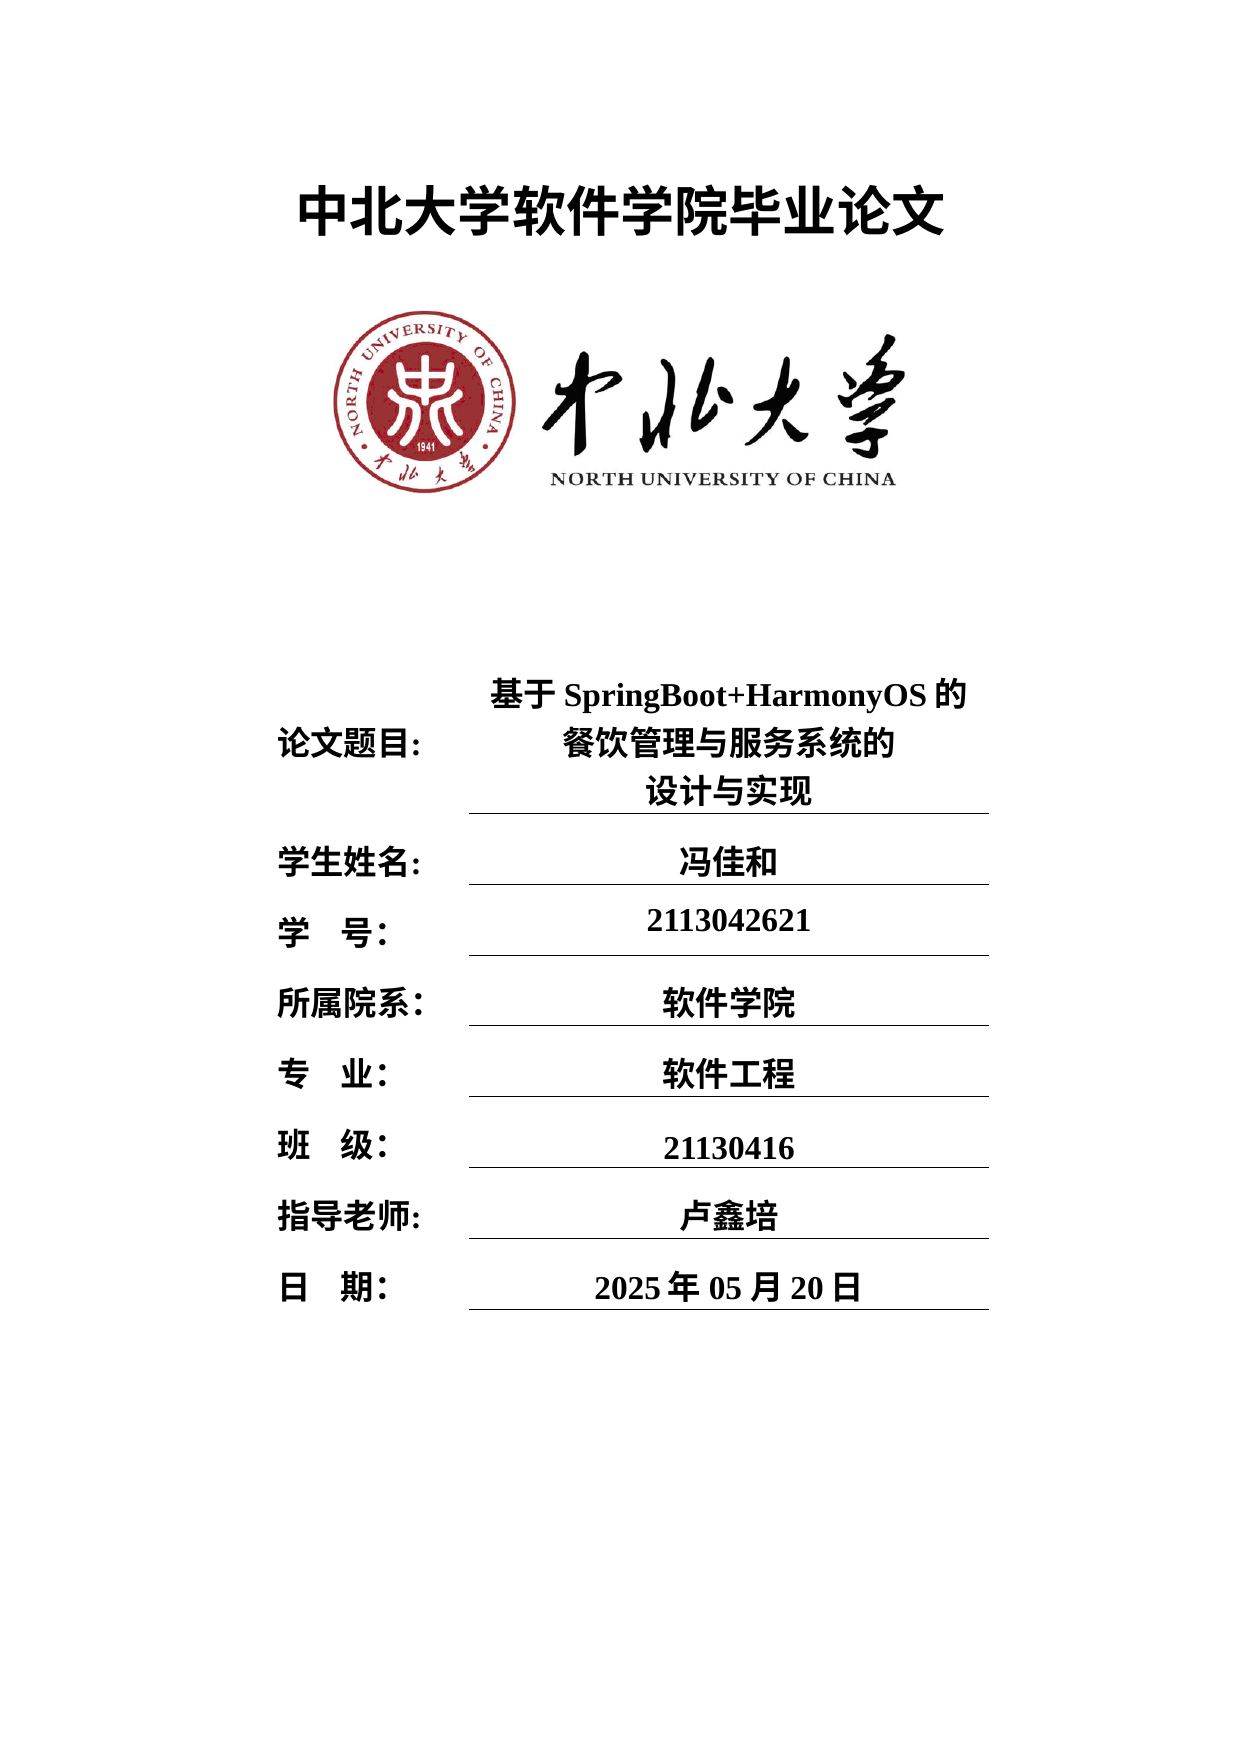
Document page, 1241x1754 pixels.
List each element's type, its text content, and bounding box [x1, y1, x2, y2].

table_cell 学 号： [266, 884, 469, 954]
table_cell 软件工程 [469, 1026, 989, 1096]
table_cell 所属院系： [266, 955, 469, 1025]
table_header 论文题目: [266, 668, 469, 813]
text 中北大学软件学院毕业论文 [187, 159, 1053, 257]
table_cell 专 业： [266, 1025, 469, 1096]
table_cell 2113042621 [469, 885, 989, 954]
table_cell 2025年 05 月20日 [469, 1239, 989, 1309]
table_cell 班 级： [266, 1096, 469, 1167]
table_cell 21130416 [469, 1097, 989, 1167]
table_cell 冯佳和 [469, 814, 989, 884]
table_cell 软件学院 [469, 956, 989, 1025]
picture [321, 289, 919, 509]
table_cell 卢鑫培 [469, 1168, 989, 1238]
table_cell 日 期： [266, 1238, 469, 1309]
table_cell 指导老师: [266, 1167, 469, 1238]
table_header 基于SpringBoot+HarmonyOS的餐饮管理与服务系统的 设计与实现 [469, 668, 989, 813]
table_cell 学生姓名: [266, 813, 469, 884]
